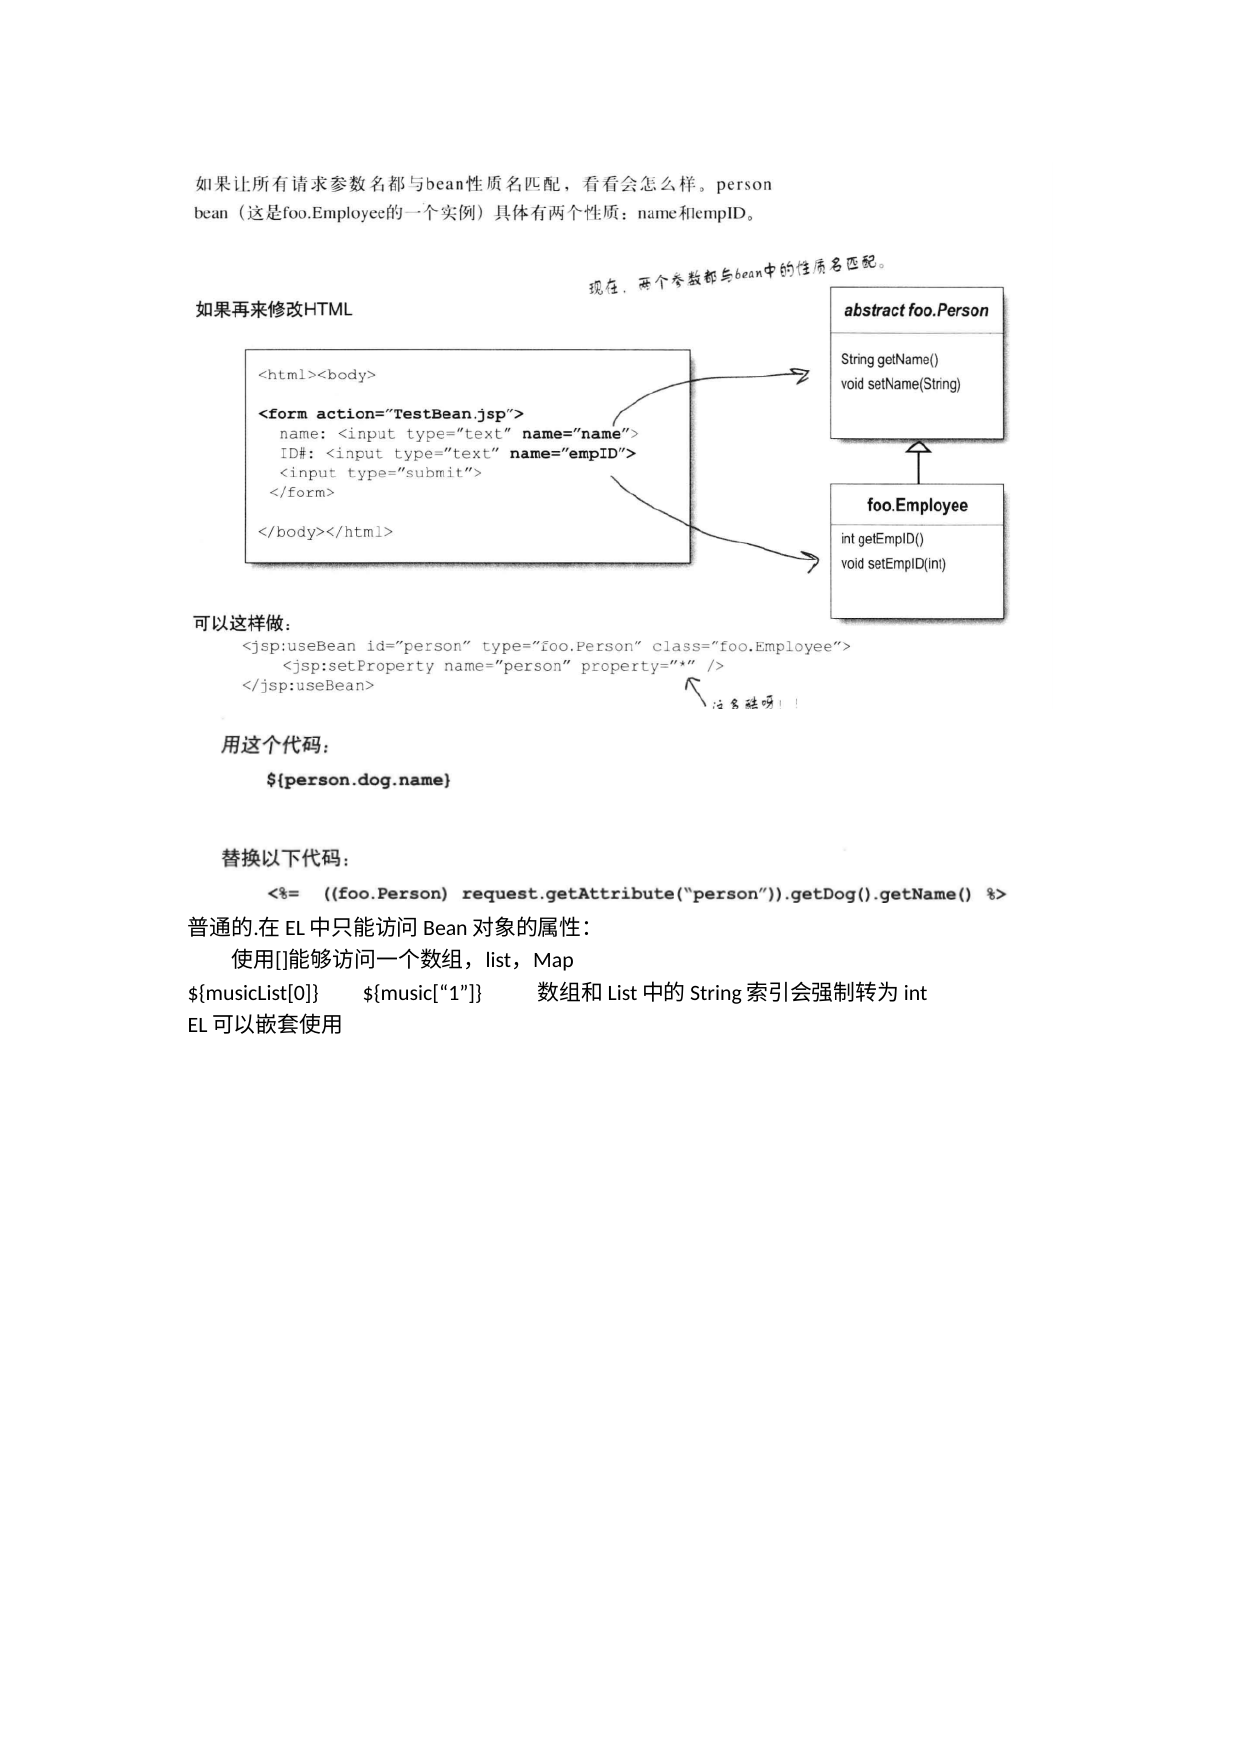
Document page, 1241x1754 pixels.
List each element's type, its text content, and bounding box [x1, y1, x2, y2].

text 普通的.在EL中只能访问Bean对象的属性： [187, 909, 1053, 942]
picture [187, 714, 1053, 903]
text EL可以嵌套使用 [187, 1007, 1053, 1039]
text ${musicList[0]} ${music[“1”]} 数组和List中的String索引会强制转为int [187, 974, 1053, 1007]
picture [187, 162, 1053, 709]
text 使用[]能够访问一个数组，list，Map [187, 942, 1053, 974]
